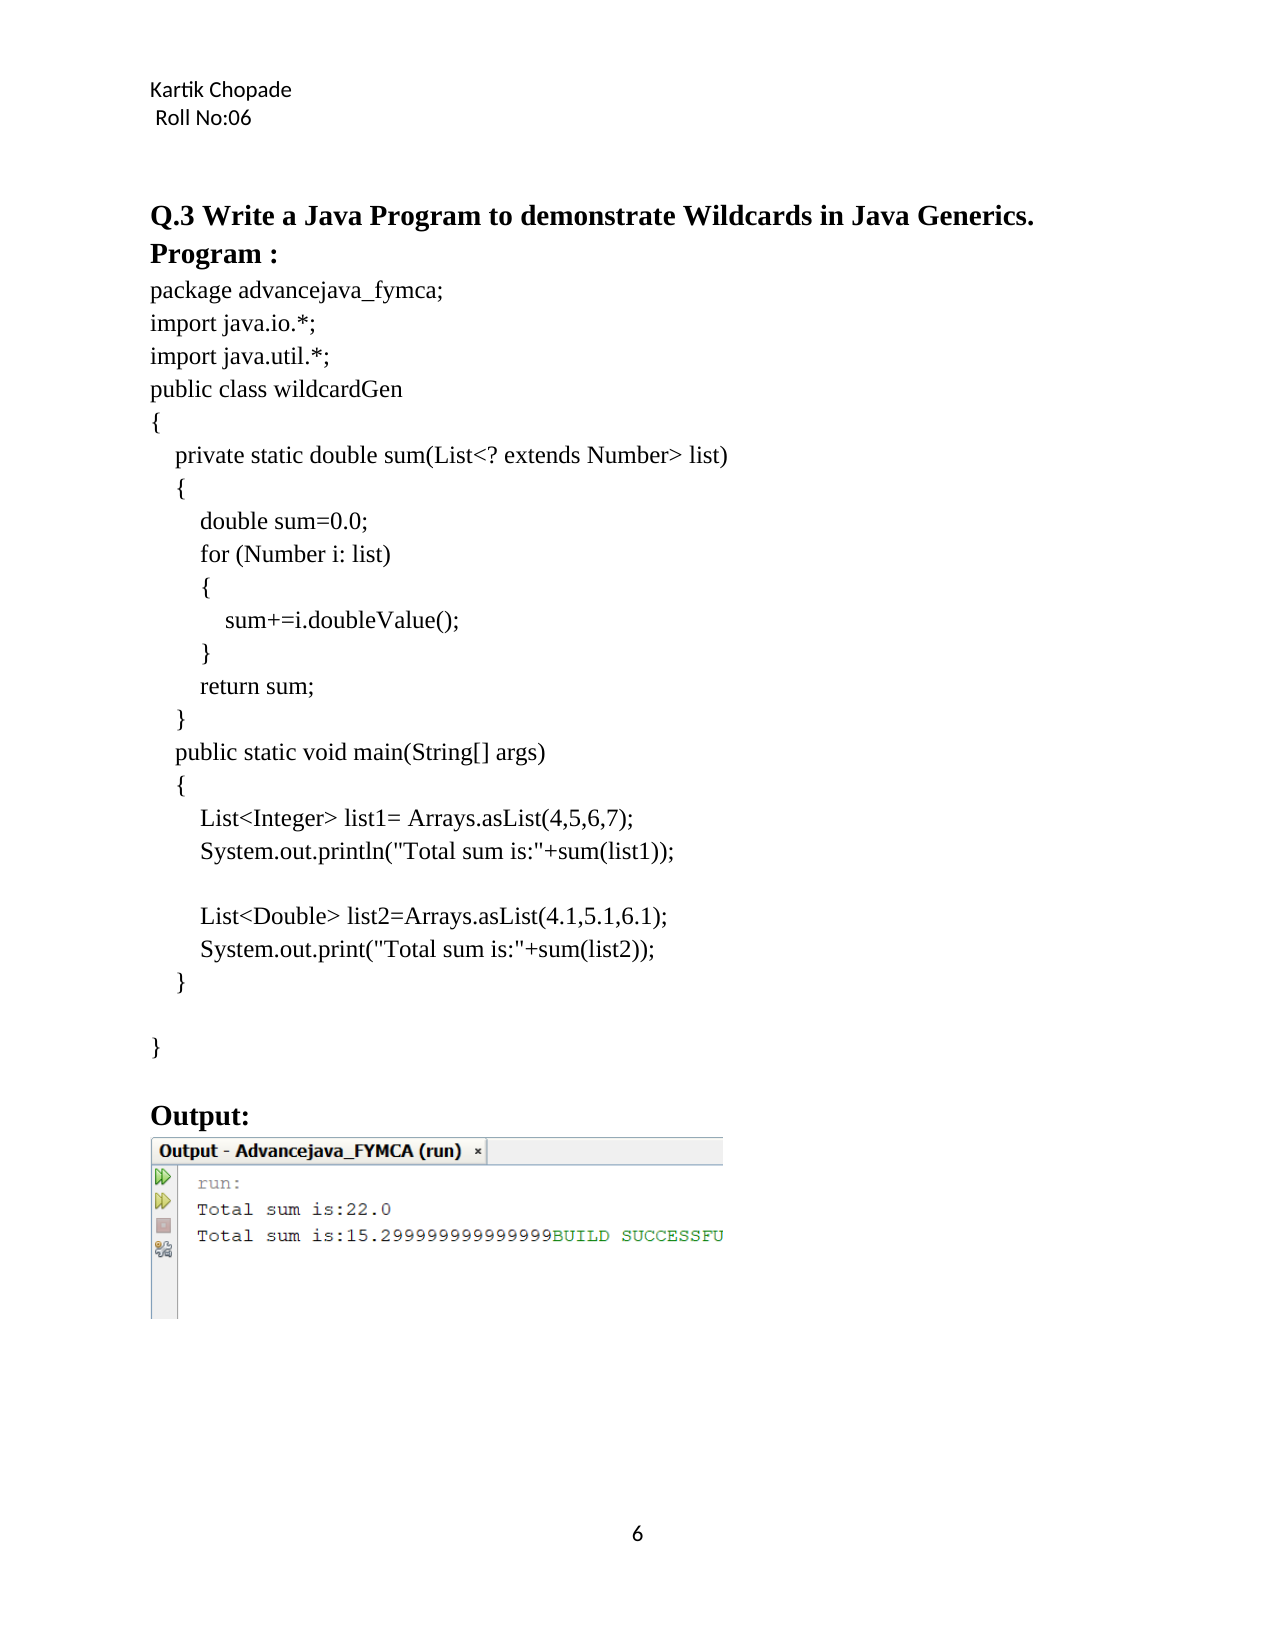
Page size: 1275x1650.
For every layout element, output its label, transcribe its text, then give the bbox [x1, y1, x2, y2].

text System.out.println("Total sum is:"+sum(list1)); [150, 836, 1125, 865]
text public class wildcardGen [150, 374, 1125, 402]
text { [150, 473, 1125, 502]
text { [150, 407, 1125, 436]
text Program : [150, 236, 1125, 270]
text sum+=i.doubleValue(); [150, 605, 1125, 634]
text List<Double> list2=Arrays.asList(4.1,5.1,6.1); [150, 901, 1125, 930]
text } [150, 638, 1125, 667]
text System.out.print("Total sum is:"+sum(list2)); [150, 934, 1125, 963]
text List<Integer> list1= Arrays.asList(4,5,6,7); [150, 803, 1125, 832]
text Output: [150, 1098, 1125, 1132]
text private static double sum(List<? extends Number> list) [150, 440, 1125, 468]
picture [150, 1137, 723, 1319]
text public static void main(String[] args) [150, 737, 1125, 766]
text { [150, 572, 1125, 601]
text Q.3 Write a Java Program to demonstrate Wildcards in Java Generics. [150, 198, 1125, 231]
text for (Number i: list) [150, 539, 1125, 568]
text return sum; [150, 671, 1125, 700]
text { [150, 770, 1125, 799]
text import java.io.*; [150, 308, 1125, 336]
text double sum=0.0; [150, 506, 1125, 534]
text } [150, 1032, 1125, 1061]
text } [150, 704, 1125, 733]
text package advancejava_fymca; [150, 275, 1125, 303]
text } [150, 967, 1125, 996]
text import java.util.*; [150, 341, 1125, 369]
